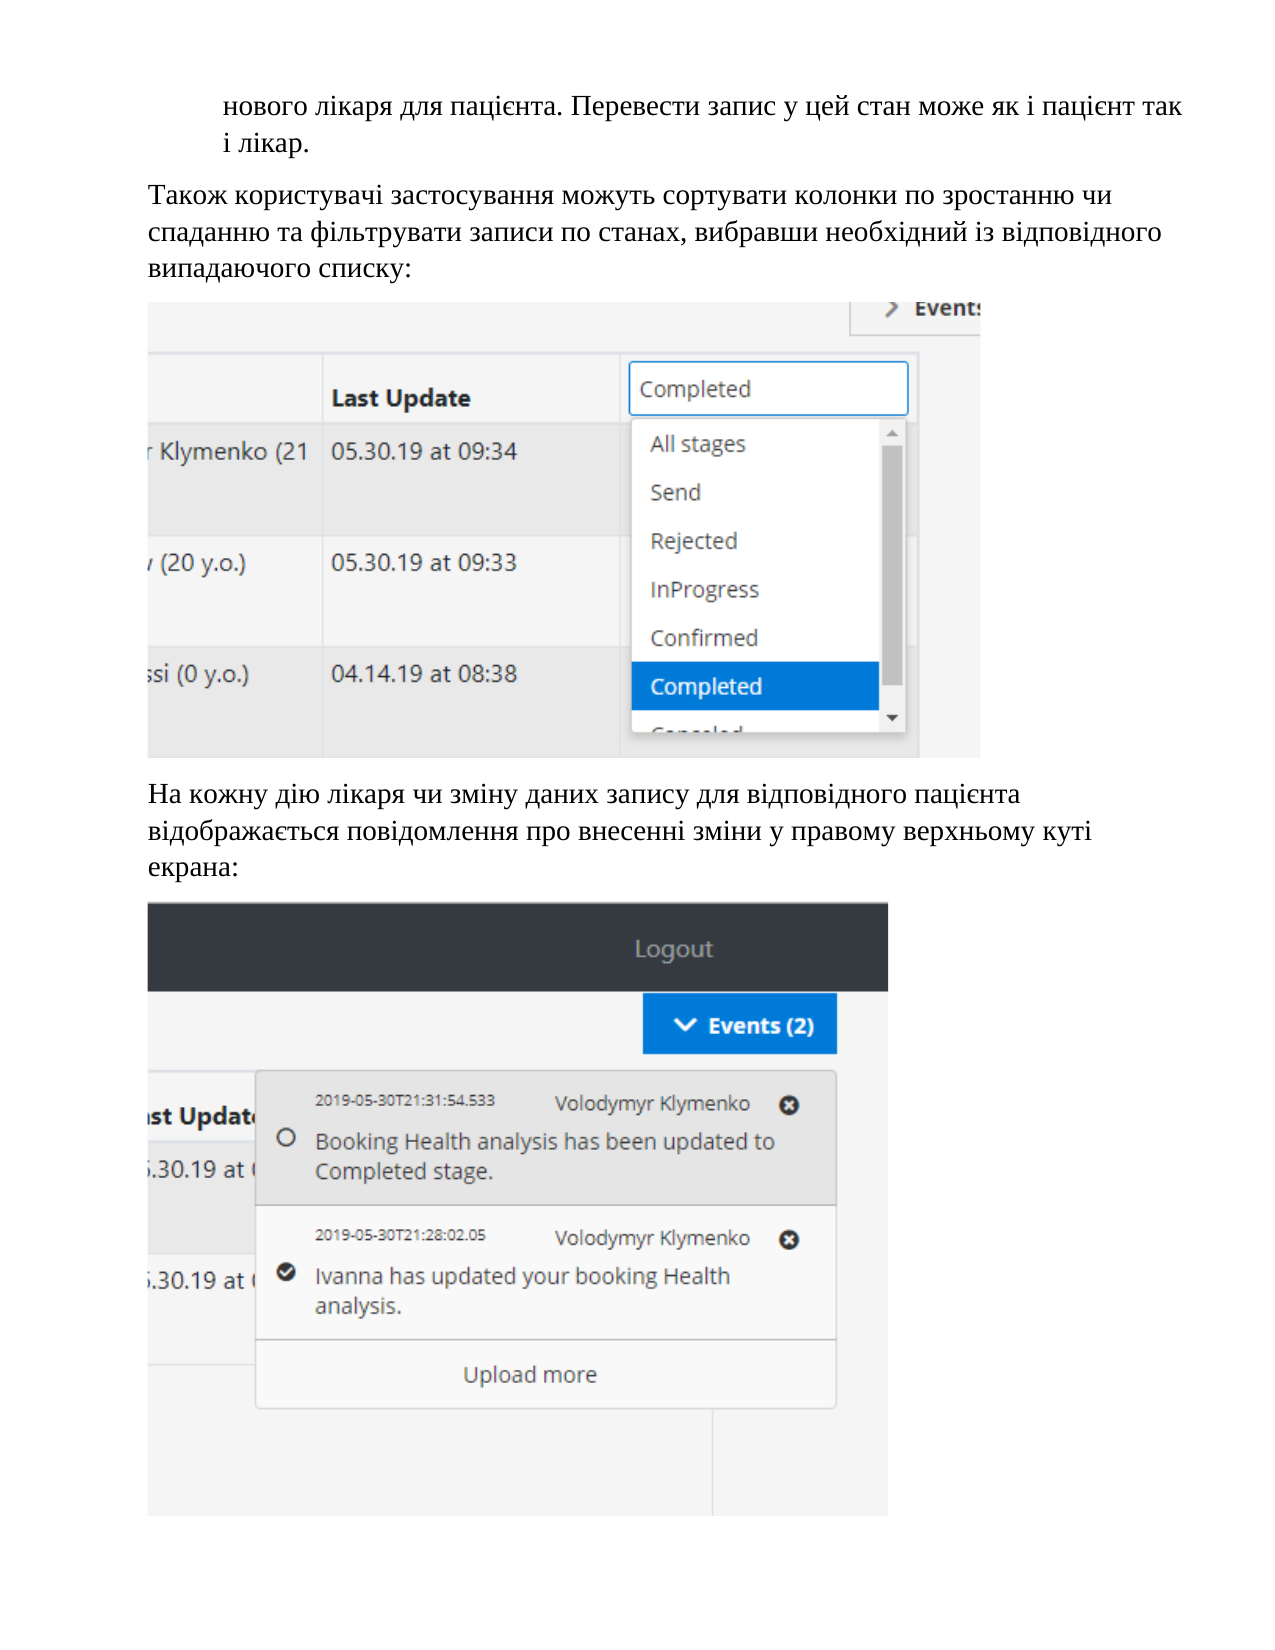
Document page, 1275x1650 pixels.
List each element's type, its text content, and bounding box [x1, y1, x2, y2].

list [185, 88, 1186, 158]
text На кожну дію лікаря чи зміну даних запису для відповідного пацієнта відображається повідомлення про внесенні зміни у правому верхньому куті екрана: [148, 777, 1186, 882]
picture [147, 302, 981, 758]
text Також користувачі застосування можуть сортувати колонки по зростанню чи спаданню та фільтрувати записи по станах, вибравши необхідний із відповідного випадаючого списку: [148, 177, 1186, 283]
picture [147, 901, 889, 1516]
